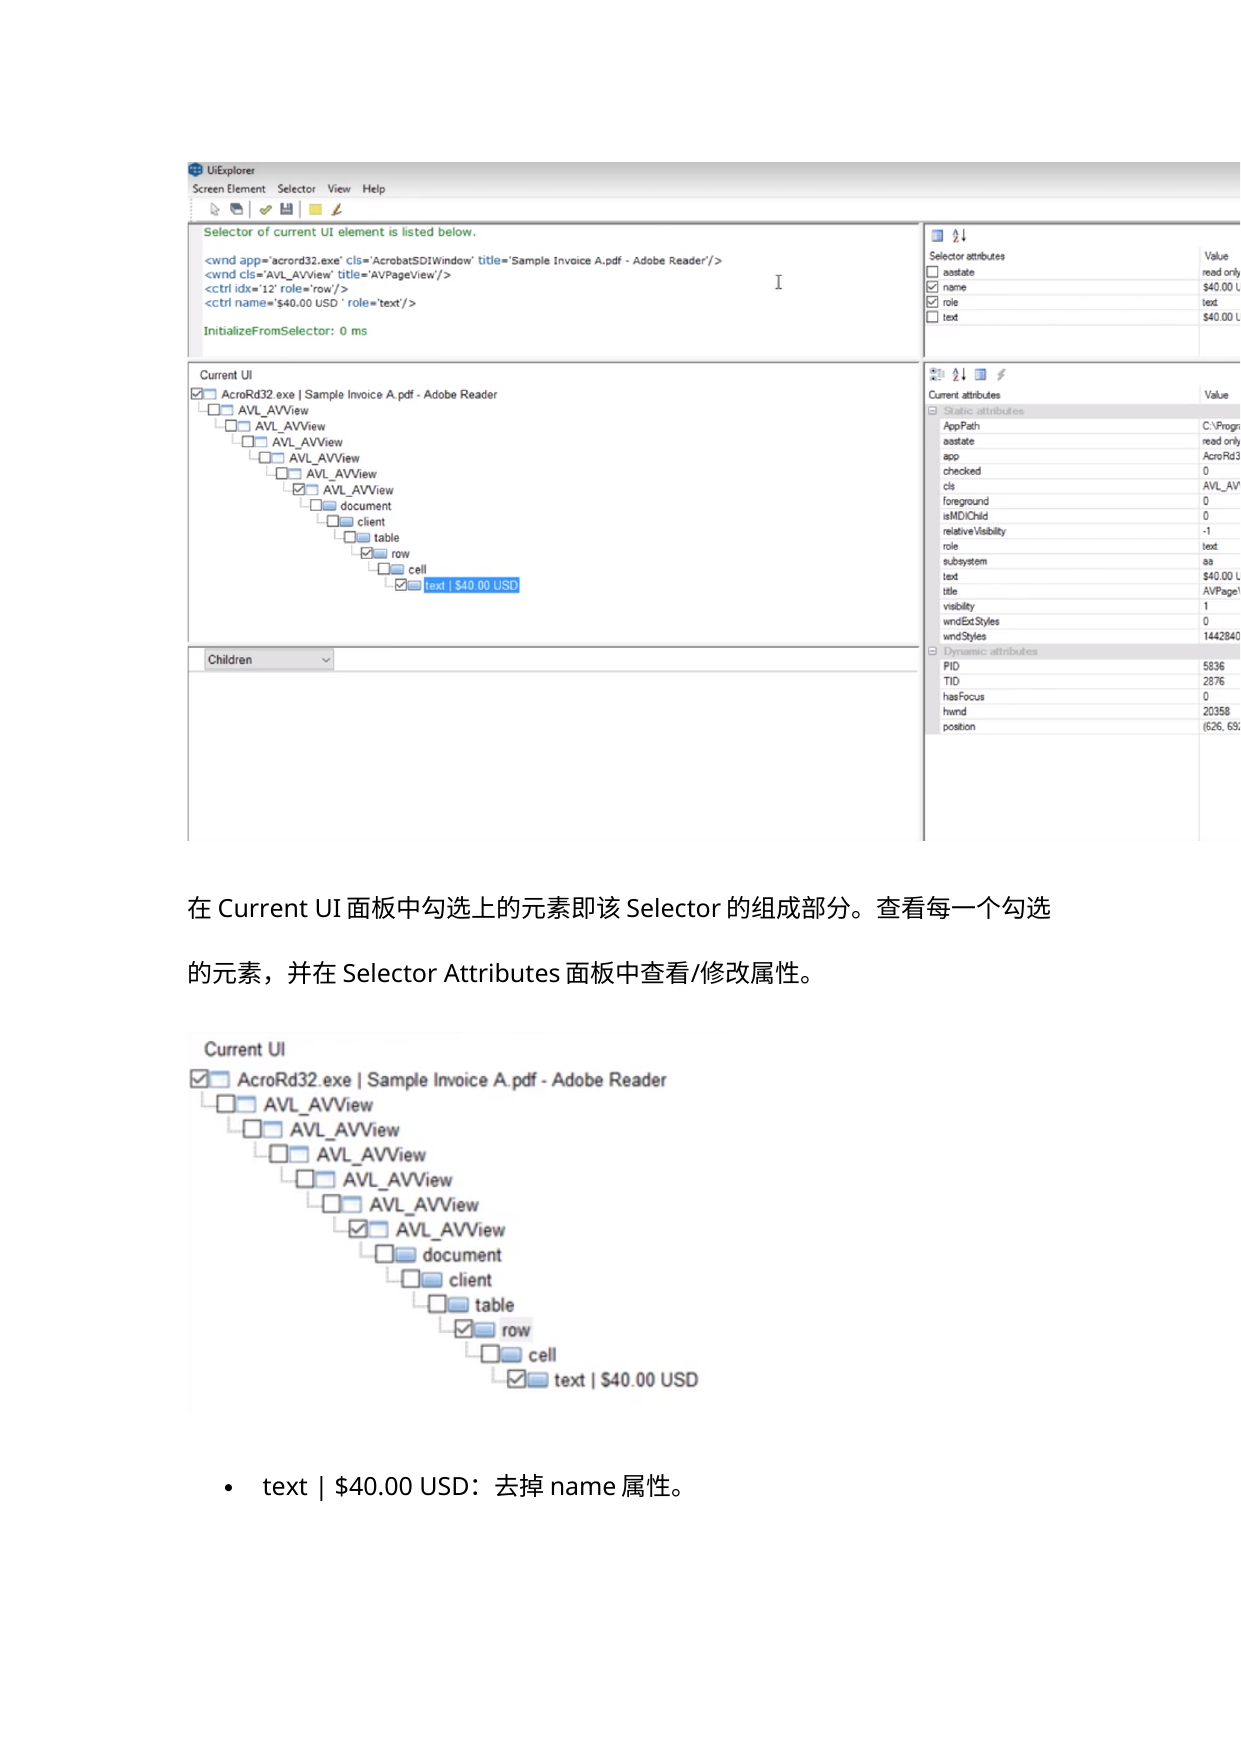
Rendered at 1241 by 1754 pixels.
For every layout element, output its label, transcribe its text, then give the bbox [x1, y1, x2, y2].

picture [187, 1032, 732, 1414]
text 在Current UI面板中勾选上的元素即该Selector的组成部分。查看每一个勾选的元素，并在Selector Attributes面板中查看/修改属性。 [187, 874, 1053, 1004]
list text | $40.00 USD：去掉name属性。 [225, 1452, 1053, 1517]
picture [187, 162, 1241, 841]
